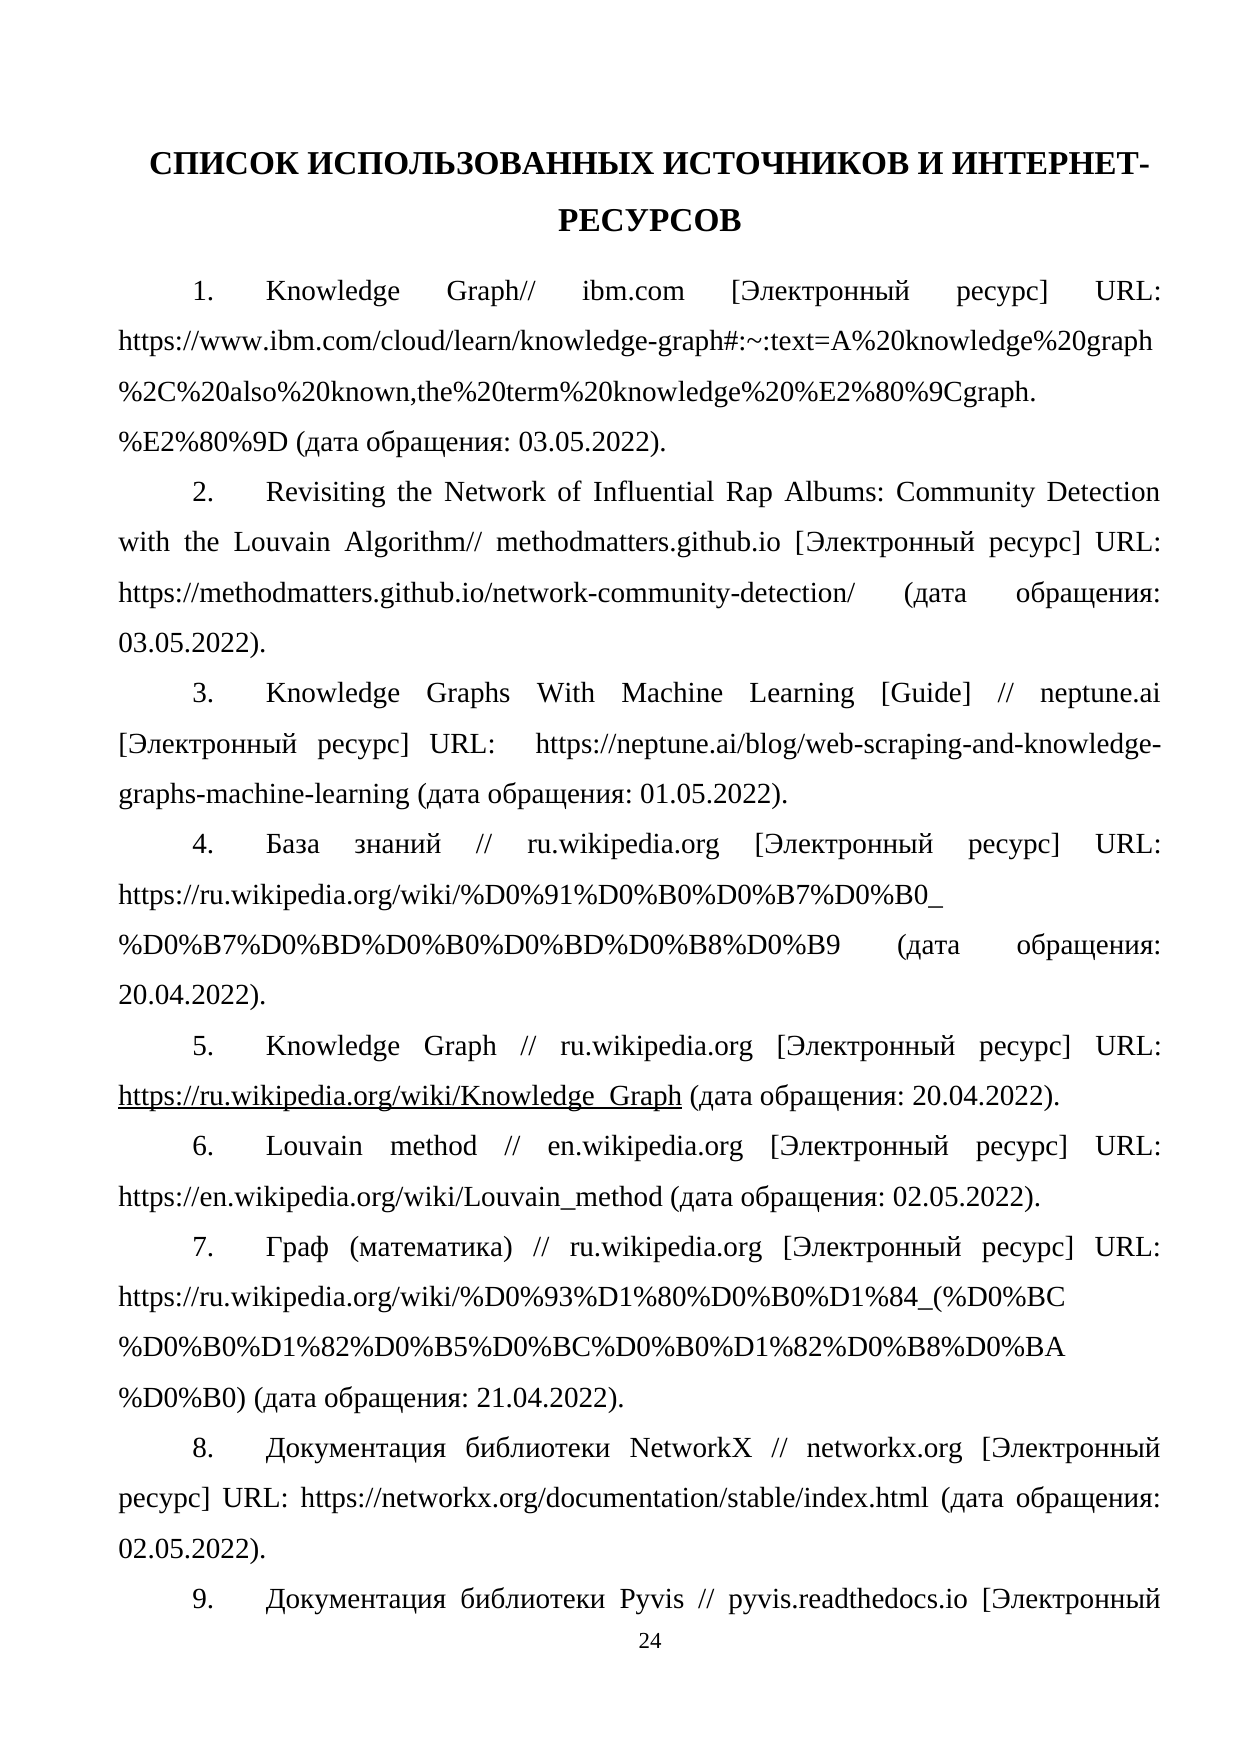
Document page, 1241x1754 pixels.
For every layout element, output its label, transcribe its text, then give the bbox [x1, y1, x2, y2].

list Граф (математика) // ru.wikipedia.org [Электронный ресурс] URL: https://ru.wikipedia.org/wiki/%D0%93%D1%80%D0%B0%D1%84_(%D0%BC%D0%B0%D1%82%D0%B5%D0%BC%D0%B0%D1%82%D0%B8%D0%BA%D0%B0) (дата обращения: 21.04.2022). [118, 1229, 1161, 1413]
list Louvain method // en.wikipedia.org [Электронный ресурс] URL: https://en.wikipedia.org/wiki/Louvain_method (дата обращения: 02.05.2022). [118, 1128, 1161, 1212]
list Knowledge Graph// ibm.com [Электронный ресурс] URL: https://www.ibm.com/cloud/learn/knowledge-graph#:~:text=A%20knowledge%20graph%2C%20also%20known,the%20term%20knowledge%20%E2%80%9Cgraph.%E2%80%9D (дата обращения: 03.05.2022). [118, 273, 1161, 457]
list Документация библиотеки NetworkX // networkx.org [Электронный ресурс] URL: https://networkx.org/documentation/stable/index.html (дата обращения: 02.05.2022). [118, 1430, 1161, 1564]
list Knowledge Graphs With Machine Learning [Guide] // neptune.ai [Электронный ресурс] URL: https://neptune.ai/blog/web-scraping-and-knowledge-graphs-machine-learning (дата обращения: 01.05.2022). [118, 676, 1161, 810]
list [118, 1581, 1161, 1615]
list База знаний // ru.wikipedia.org [Электронный ресурс] URL: https://ru.wikipedia.org/wiki/%D0%91%D0%B0%D0%B7%D0%B0_%D0%B7%D0%BD%D0%B0%D0%BD%D0%B8%D0%B9 (дата обращения: 20.04.2022). [118, 826, 1161, 1011]
list Knowledge Graph // ru.wikipedia.org [Электронный ресурс] URL: https://ru.wikipedia.org/wiki/Knowledge_Graph (дата обращения: 20.04.2022). [118, 1028, 1161, 1112]
list Revisiting the Network of Influential Rap Albums: Community Detection with the Louvain Algorithm// methodmatters.github.io [Электронный ресурс] URL: https://methodmatters.github.io/network-community-detection/ (дата обращения: 03.05.2022). [118, 474, 1161, 659]
subtitle СПИСОК ИСПОЛЬЗОВАННЫХ ИСТОЧНИКОВ И ИНТЕРНЕТ-РЕСУРСОВ [118, 143, 1181, 239]
